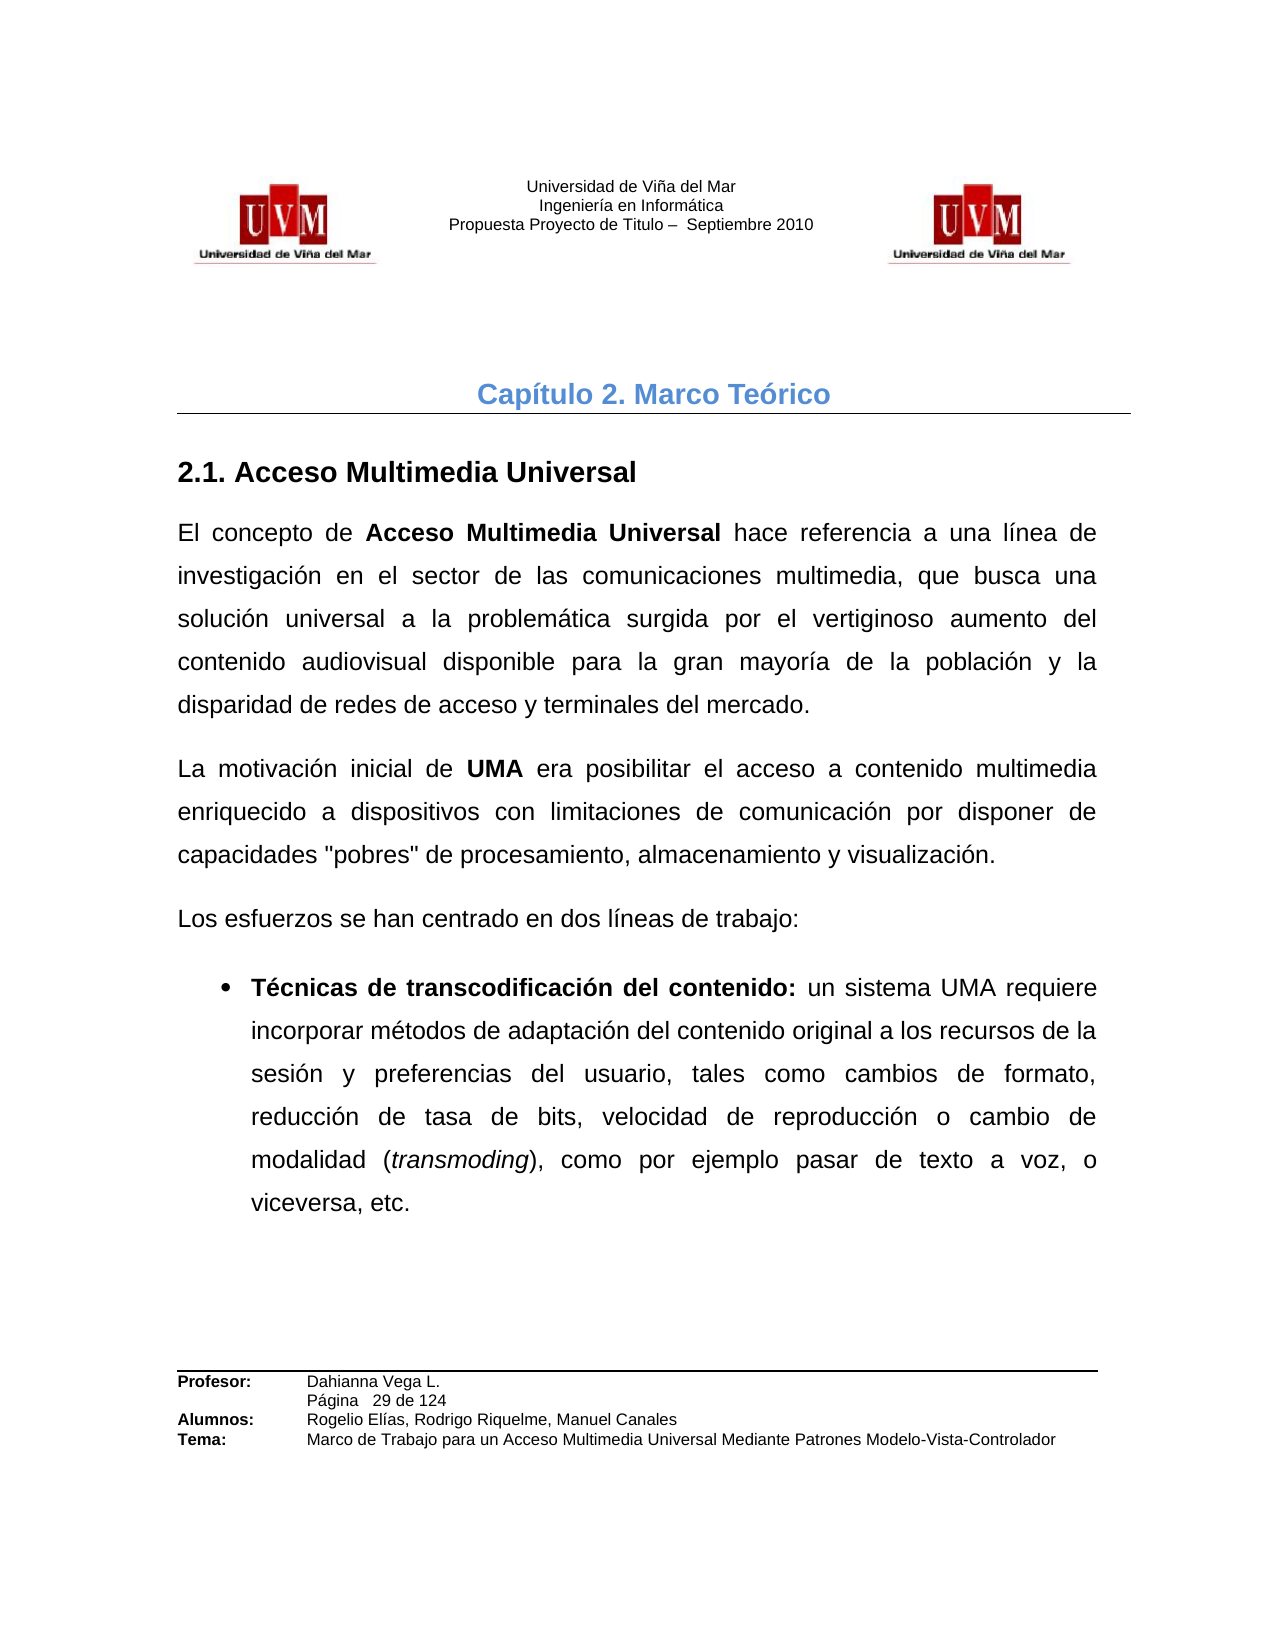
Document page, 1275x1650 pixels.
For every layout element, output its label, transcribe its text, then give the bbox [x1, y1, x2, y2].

list Técnicas de transcodificación del contenido: un sistema UMA requiere incorporar métodos de adaptación del contenido original a los recursos de la sesión y preferencias del usuario, tales como cambios de formato, reducción de tasa de bits, velocidad de reproducción o cambio de modalidad (transmoding), como por ejemplo pasar de texto a voz, o viceversa, etc. [221, 972, 1098, 1217]
subtitle 2.1. Acceso Multimedia Universal [177, 455, 1098, 488]
picture [871, 176, 1084, 267]
picture [177, 176, 390, 267]
text Los esfuerzos se han centrado en dos líneas de trabajo: [177, 904, 1098, 933]
table_header Capítulo 2. Marco Teórico [171, 346, 1136, 442]
text El concepto de Acceso Multimedia Universal hace referencia a una línea de investigación en el sector de las comunicaciones multimedia, que busca una solución universal a la problemática surgida por el vertiginoso aumento del contenido audiovisual disponible para la gran mayoría de la población y la disparidad de redes de acceso y terminales del mercado. [177, 518, 1098, 719]
text La motivación inicial de UMA era posibilitar el acceso a contenido multimedia enriquecido a dispositivos con limitaciones de comunicación por disponer de capacidades "pobres" de procesamiento, almacenamiento y visualización. [177, 754, 1098, 869]
